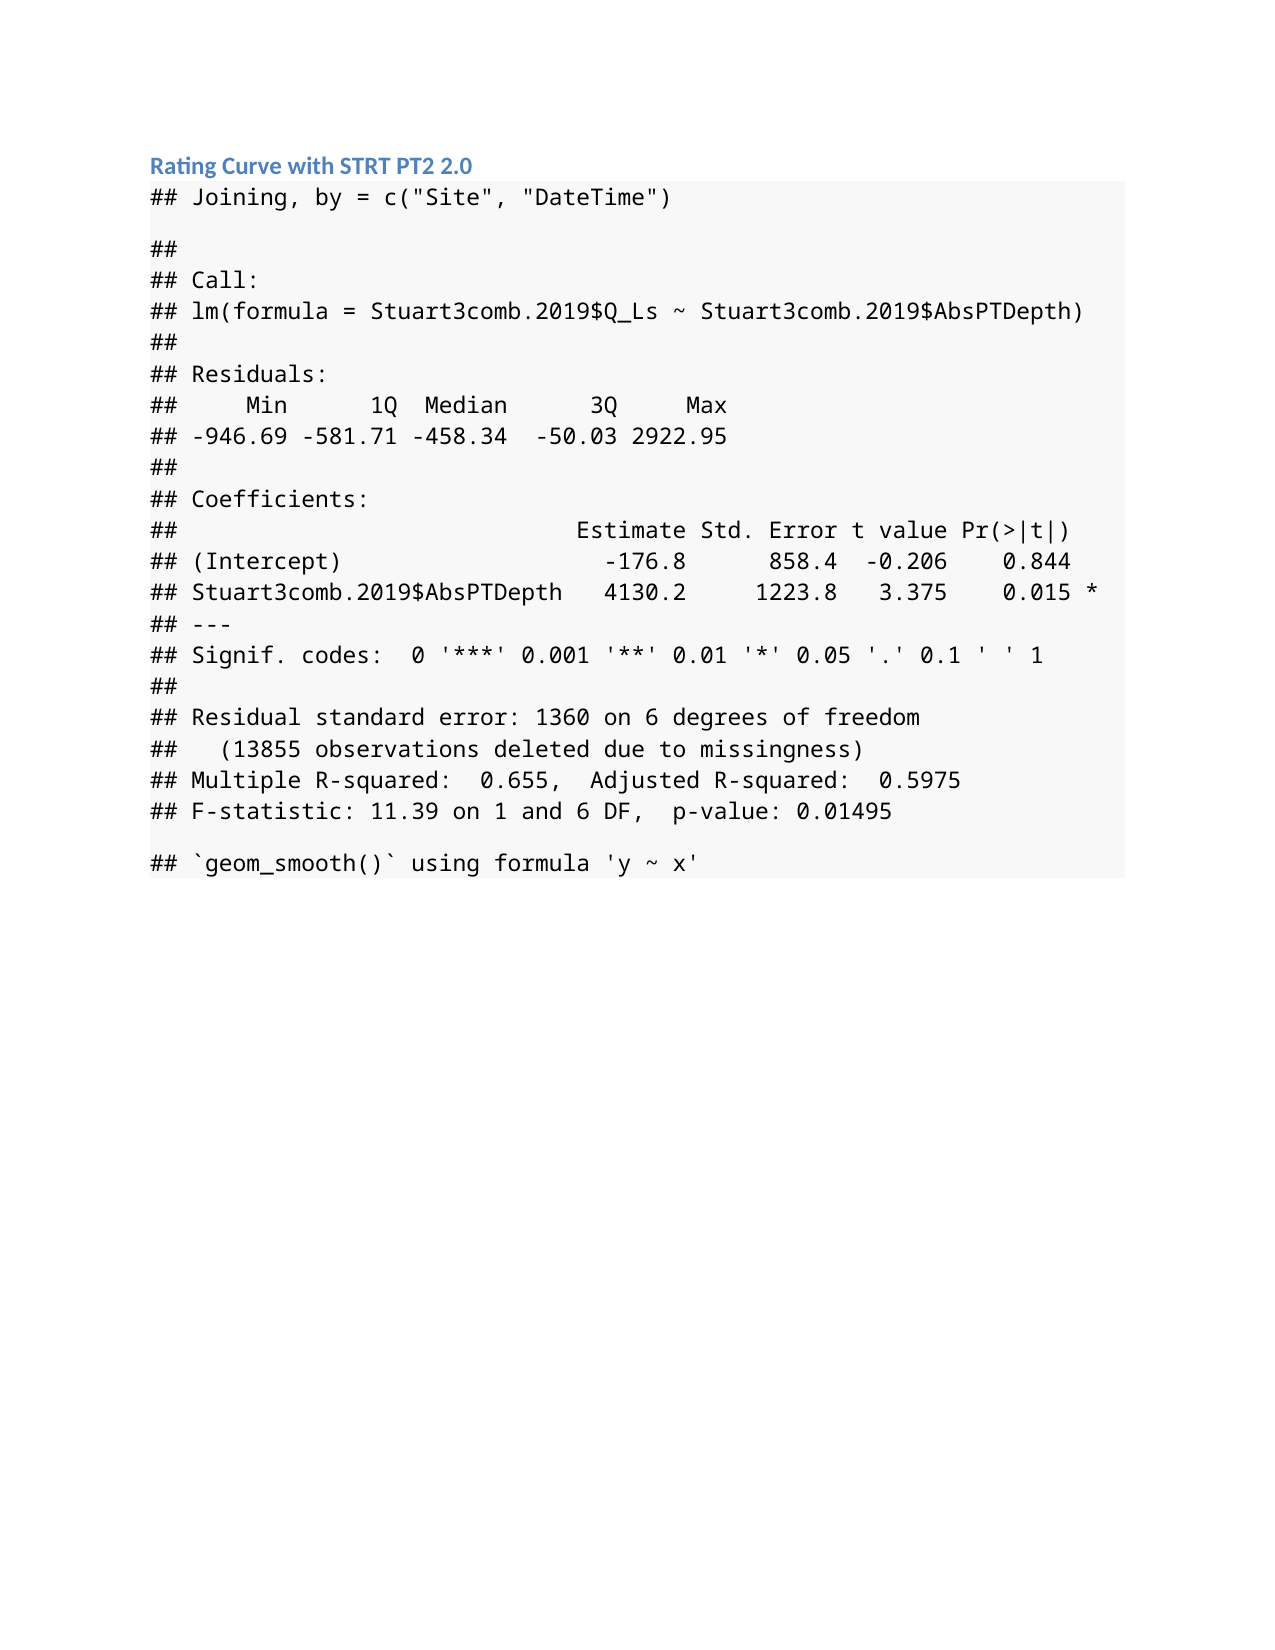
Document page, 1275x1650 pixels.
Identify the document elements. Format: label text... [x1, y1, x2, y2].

text ## ## Call: ## lm(formula = Stuart3comb.2019$Q_Ls ~ Stuart3comb.2019$AbsPTDepth) ## ## Residuals: ## Min 1Q Median 3Q Max ## -946.69 -581.71 -458.34 -50.03 2922.95 ## ## Coefficients: ## Estimate Std. Error t value Pr(>|t|) ## (Intercept) -176.8 858.4 -0.206 0.844 ## Stuart3comb.2019$AbsPTDepth 4130.2 1223.8 3.375 0.015 * ## --- ## Signif. codes: 0 '***' 0.001 '**' 0.01 '*' 0.05 '.' 0.1 ' ' 1 ## ## Residual standard error: 1360 on 6 degrees of freedom ## (13855 observations deleted due to missingness) ## Multiple R-squared: 0.655, Adjusted R-squared: 0.5975 ## F-statistic: 11.39 on 1 and 6 DF, p-value: 0.01495 [150, 233, 1125, 826]
text ## Joining, by = c("Site", "DateTime") [150, 181, 1125, 212]
subtitle Rating Curve with STRT PT2 2.0 [150, 150, 1125, 181]
text ## `geom_smooth()` using formula 'y ~ x' [150, 847, 1125, 878]
